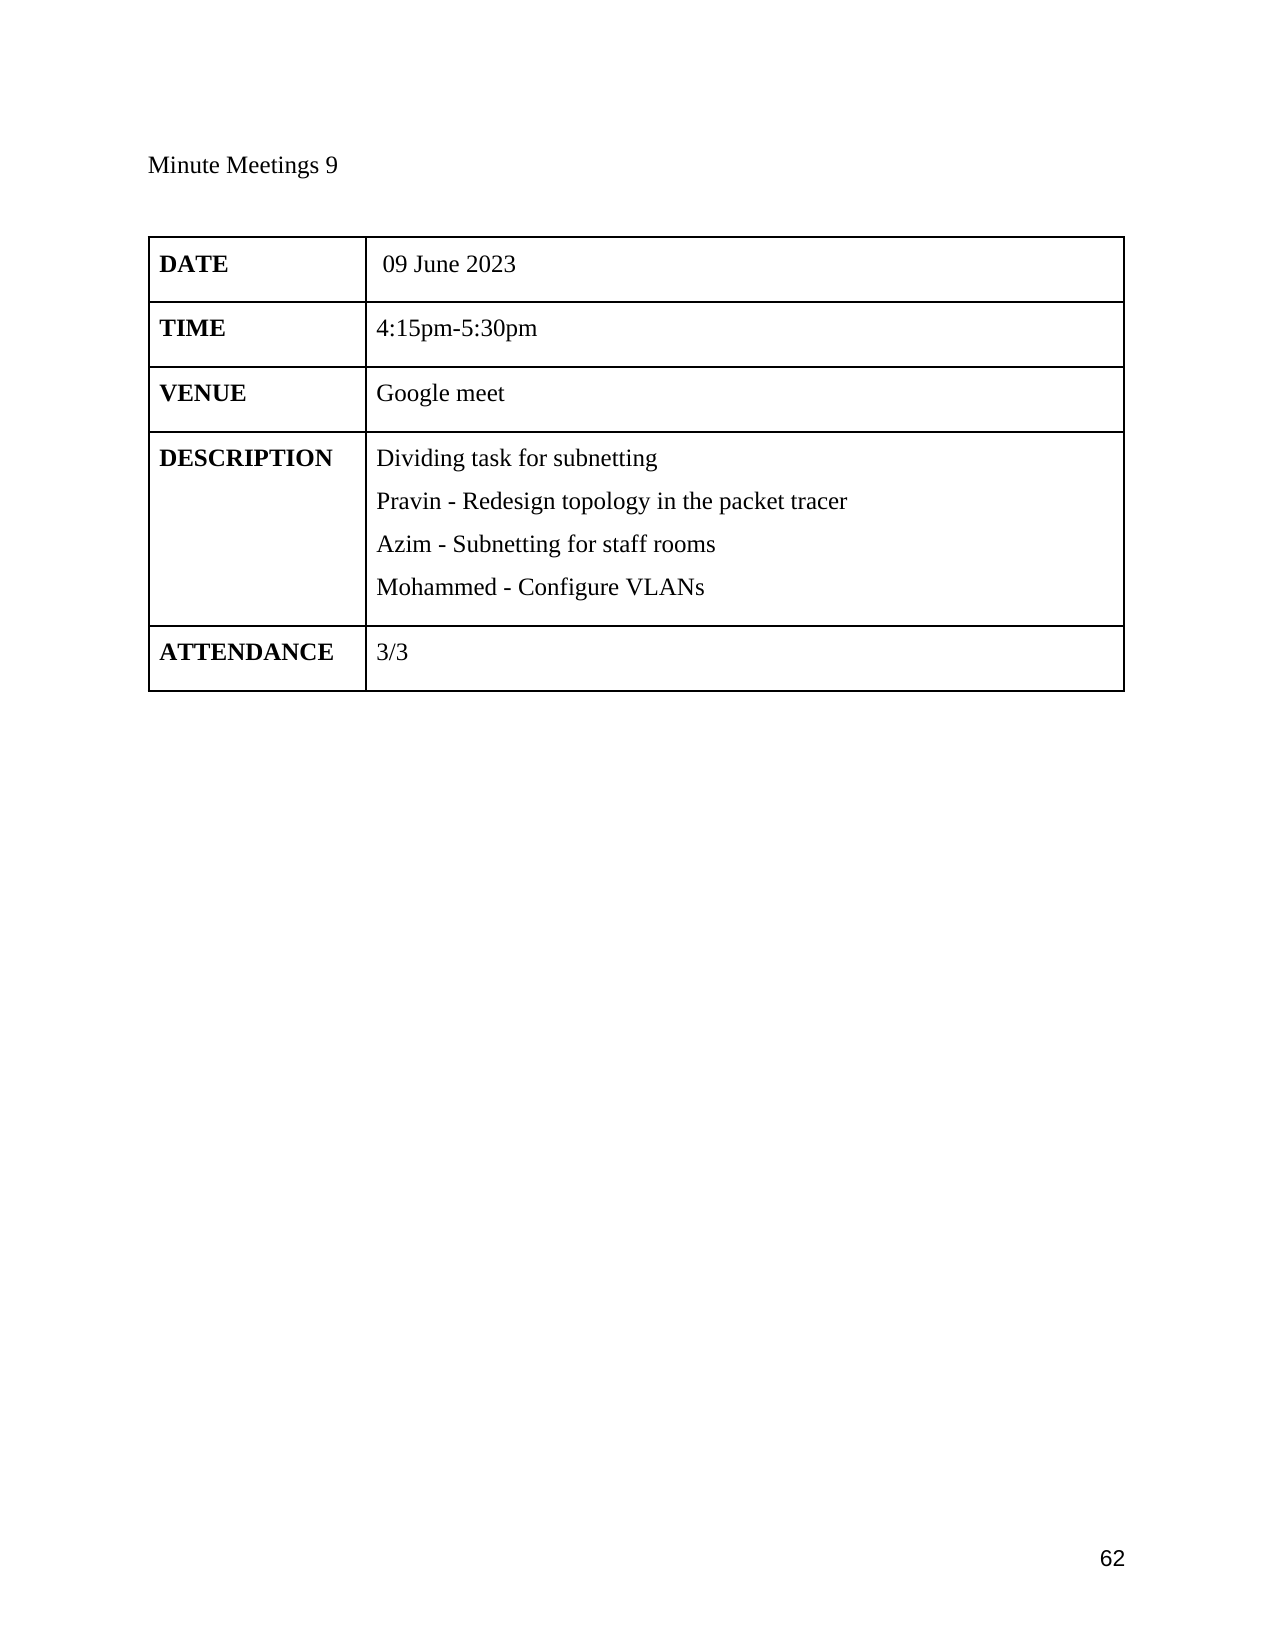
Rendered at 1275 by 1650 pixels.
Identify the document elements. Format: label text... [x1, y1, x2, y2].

table_cell DESCRIPTION [150, 433, 365, 625]
table_cell 3/3 [367, 627, 1123, 689]
table_cell TIME [150, 303, 365, 366]
table_cell VENUE [150, 368, 365, 431]
table_cell 4:15pm-5:30pm [367, 303, 1123, 366]
table_cell Dividing task for subnetting Pravin - Redesign topology in the packet tracer Azim - Subnetting for staff rooms Mohammed - Configure VLANs [367, 433, 1123, 625]
table_cell Google meet [367, 368, 1123, 431]
table_cell ATTENDANCE [150, 627, 365, 689]
table_header 09 June 2023 [367, 238, 1123, 301]
table_header DATE [150, 238, 365, 301]
text Minute Meetings 9 [148, 150, 1125, 179]
